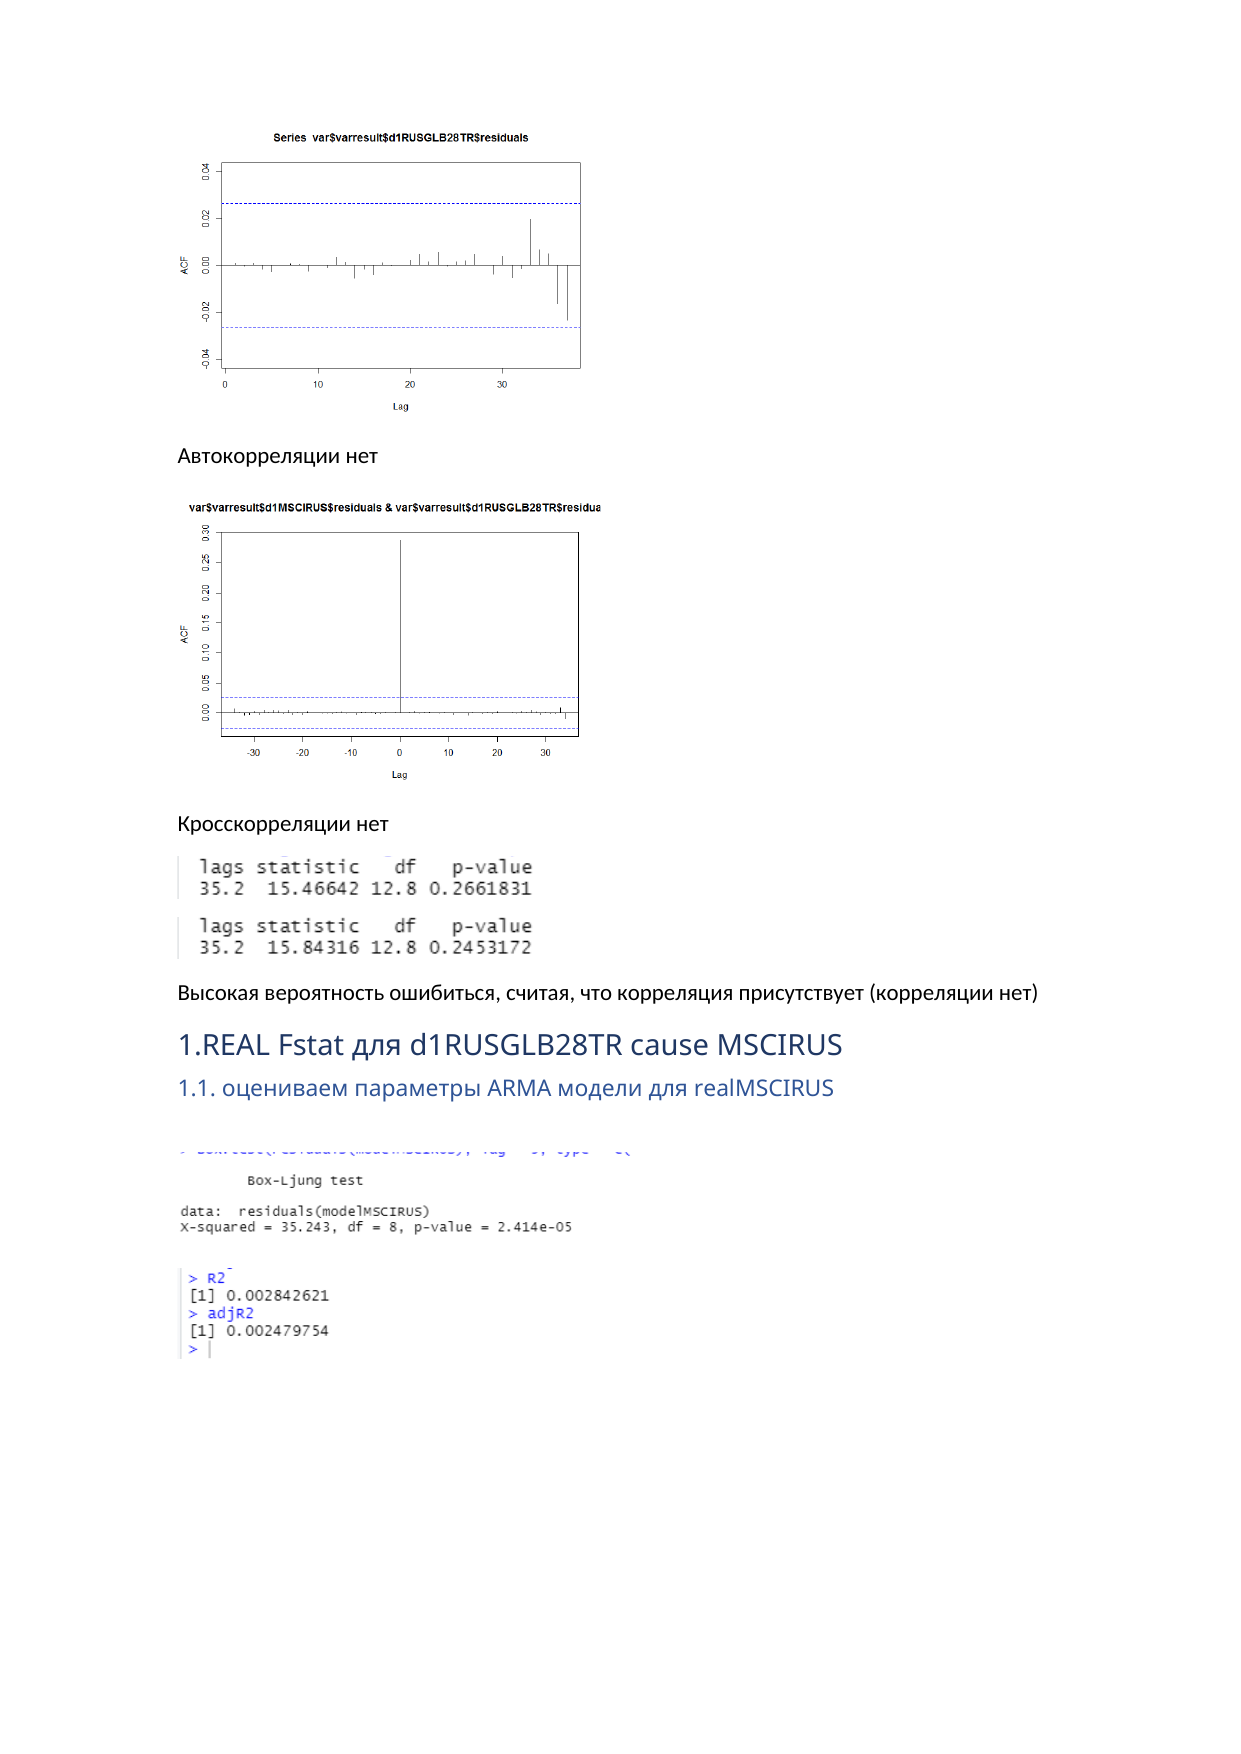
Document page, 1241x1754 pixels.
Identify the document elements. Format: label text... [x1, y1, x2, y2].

picture [177, 1268, 363, 1359]
text Автокорреляции нет [177, 441, 1152, 469]
subtitle 1.1. оцениваем параметры ARMA модели для realMSCIRUS [177, 1072, 1152, 1103]
text Высокая вероятность ошибиться, считая, что корреляция присутствует (корреляции нет) [177, 978, 1152, 1006]
picture [177, 118, 603, 423]
text Кросскорреляции нет [177, 809, 1152, 838]
subtitle 1.REAL Fstat для d1RUSGLB28TR cause MSCIRUS [177, 1024, 1152, 1064]
picture [177, 488, 601, 791]
picture [177, 917, 608, 959]
picture [177, 856, 609, 899]
picture [177, 1152, 634, 1250]
